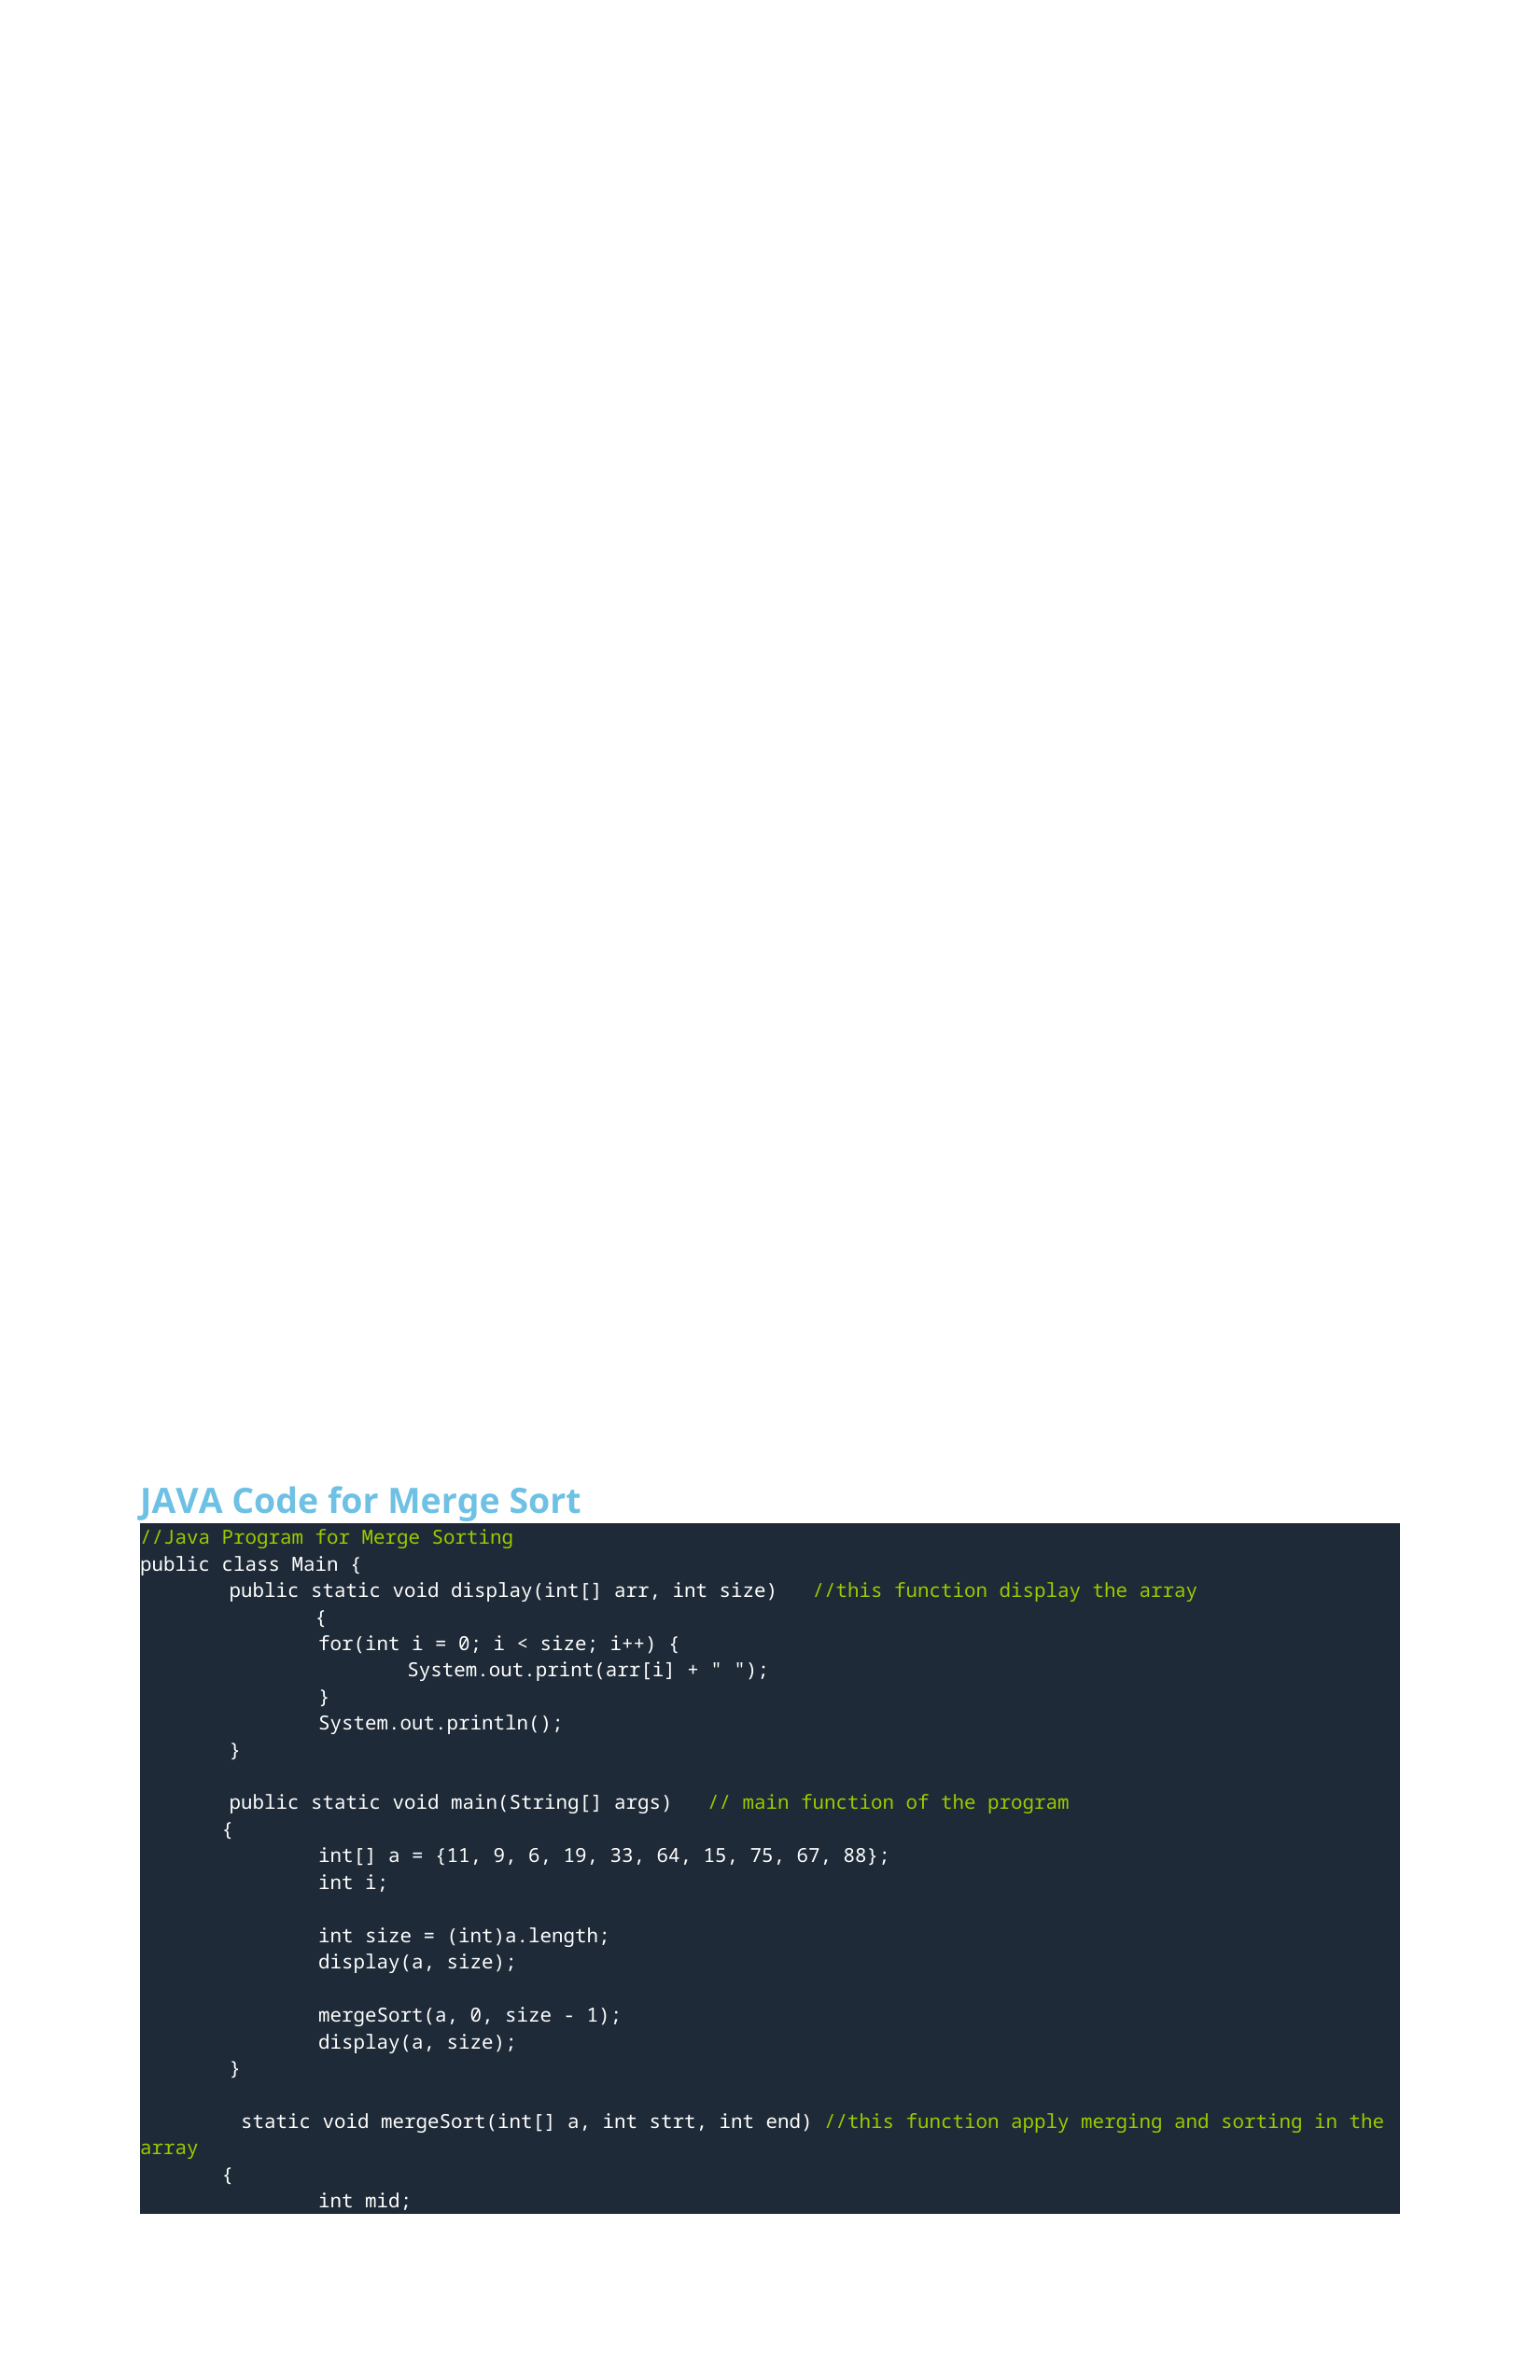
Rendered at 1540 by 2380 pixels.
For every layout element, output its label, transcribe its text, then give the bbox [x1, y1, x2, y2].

text System.out.println(); [140, 1709, 1400, 1736]
text for(int i = 0; i < size; i++) { [140, 1630, 1400, 1656]
text public class Main { [140, 1550, 1400, 1576]
text { [140, 1815, 1400, 1841]
text public static void display(int[] arr, int size) //this function display the array [140, 1576, 1400, 1603]
text int mid; [140, 2187, 1400, 2214]
text } [140, 1736, 1400, 1762]
subtitle JAVA Code for Merge Sort [140, 1476, 1400, 1523]
text { [140, 1603, 1400, 1630]
text int[] a = {11, 9, 6, 19, 33, 64, 15, 75, 67, 88}; [140, 1841, 1400, 1869]
text //Java Program for Merge Sorting [140, 1523, 1400, 1550]
text display(a, size); [140, 2028, 1400, 2054]
text display(a, size); [140, 1948, 1400, 1975]
text mergeSort(a, 0, size - 1); [140, 2001, 1400, 2028]
text static void mergeSort(int[] a, int strt, int end) //this function apply merging and sorting in the array [140, 2107, 1400, 2161]
text int size = (int)a.length; [140, 1922, 1400, 1948]
text } [140, 1683, 1400, 1709]
text } [140, 2054, 1400, 2080]
text System.out.print(arr[i] + " "); [140, 1656, 1400, 1683]
text int i; [140, 1869, 1400, 1895]
text { [140, 2161, 1400, 2187]
text public static void main(String[] args) // main function of the program [140, 1789, 1400, 1815]
